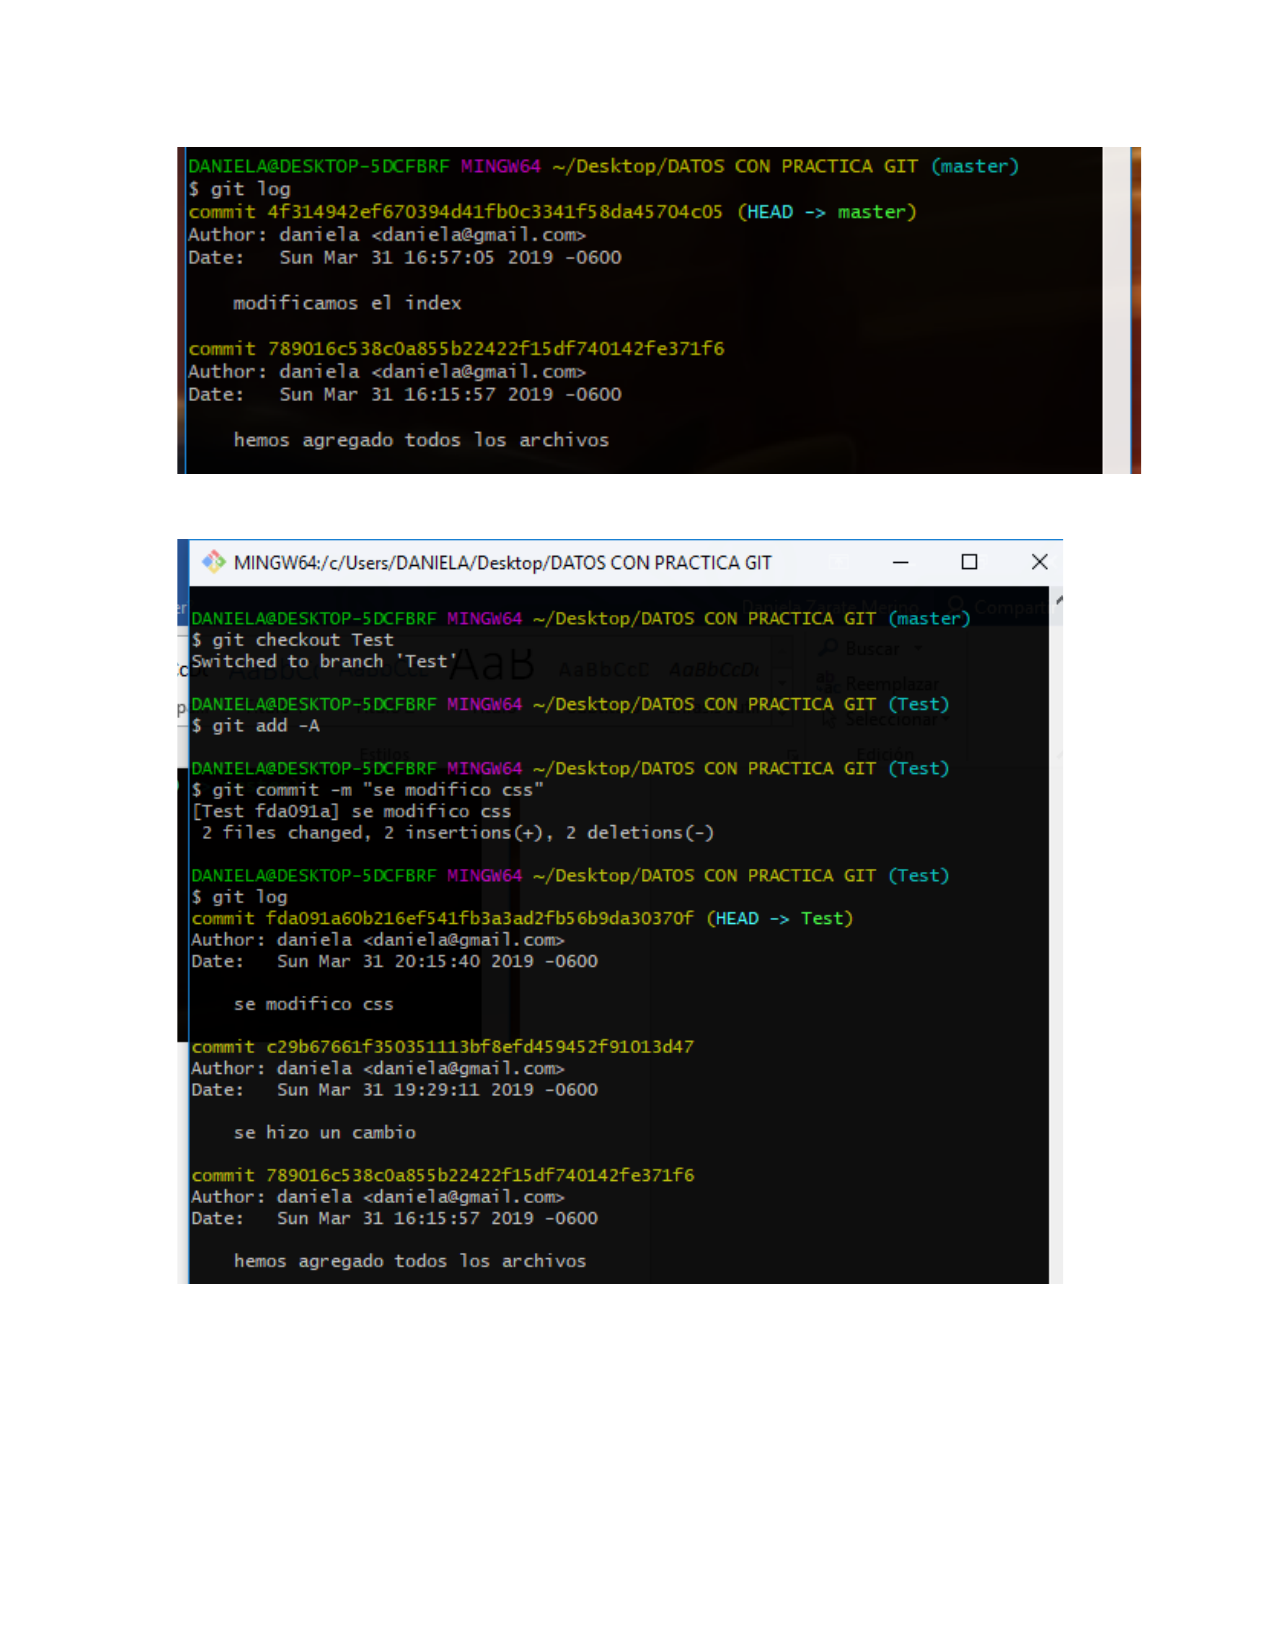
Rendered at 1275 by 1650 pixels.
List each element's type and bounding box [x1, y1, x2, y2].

picture [177, 147, 1142, 474]
picture [177, 539, 1064, 1284]
